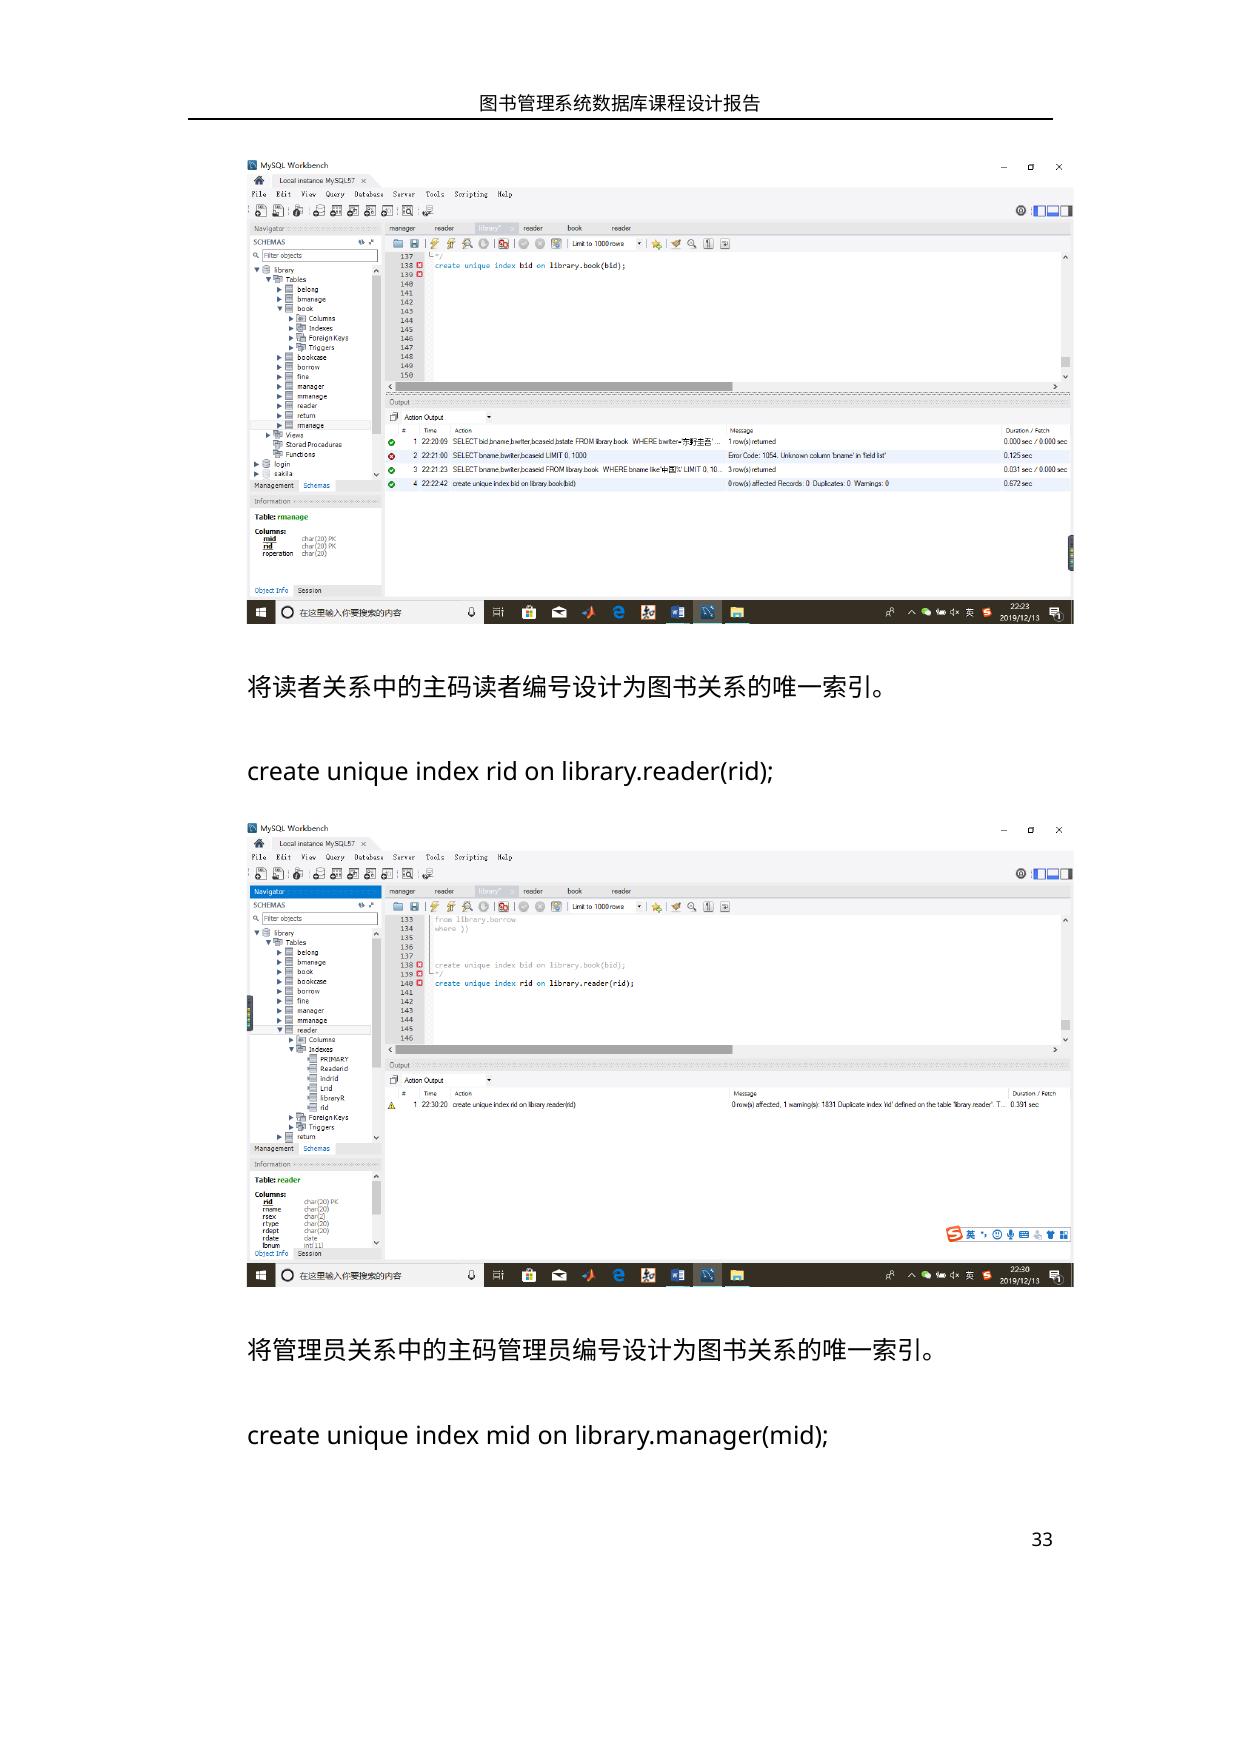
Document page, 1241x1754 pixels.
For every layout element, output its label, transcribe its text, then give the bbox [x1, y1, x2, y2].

picture [246, 158, 1074, 624]
text create unique index mid on library.manager(mid); [247, 1401, 1053, 1468]
text 将读者关系中的主码读者编号设计为图书关系的唯一索引。 [247, 651, 1053, 719]
text 将管理员关系中的主码管理员编号设计为图书关系的唯一索引。 [247, 1314, 1053, 1382]
text create unique index rid on library.reader(rid); [247, 737, 1053, 805]
picture [246, 822, 1074, 1287]
